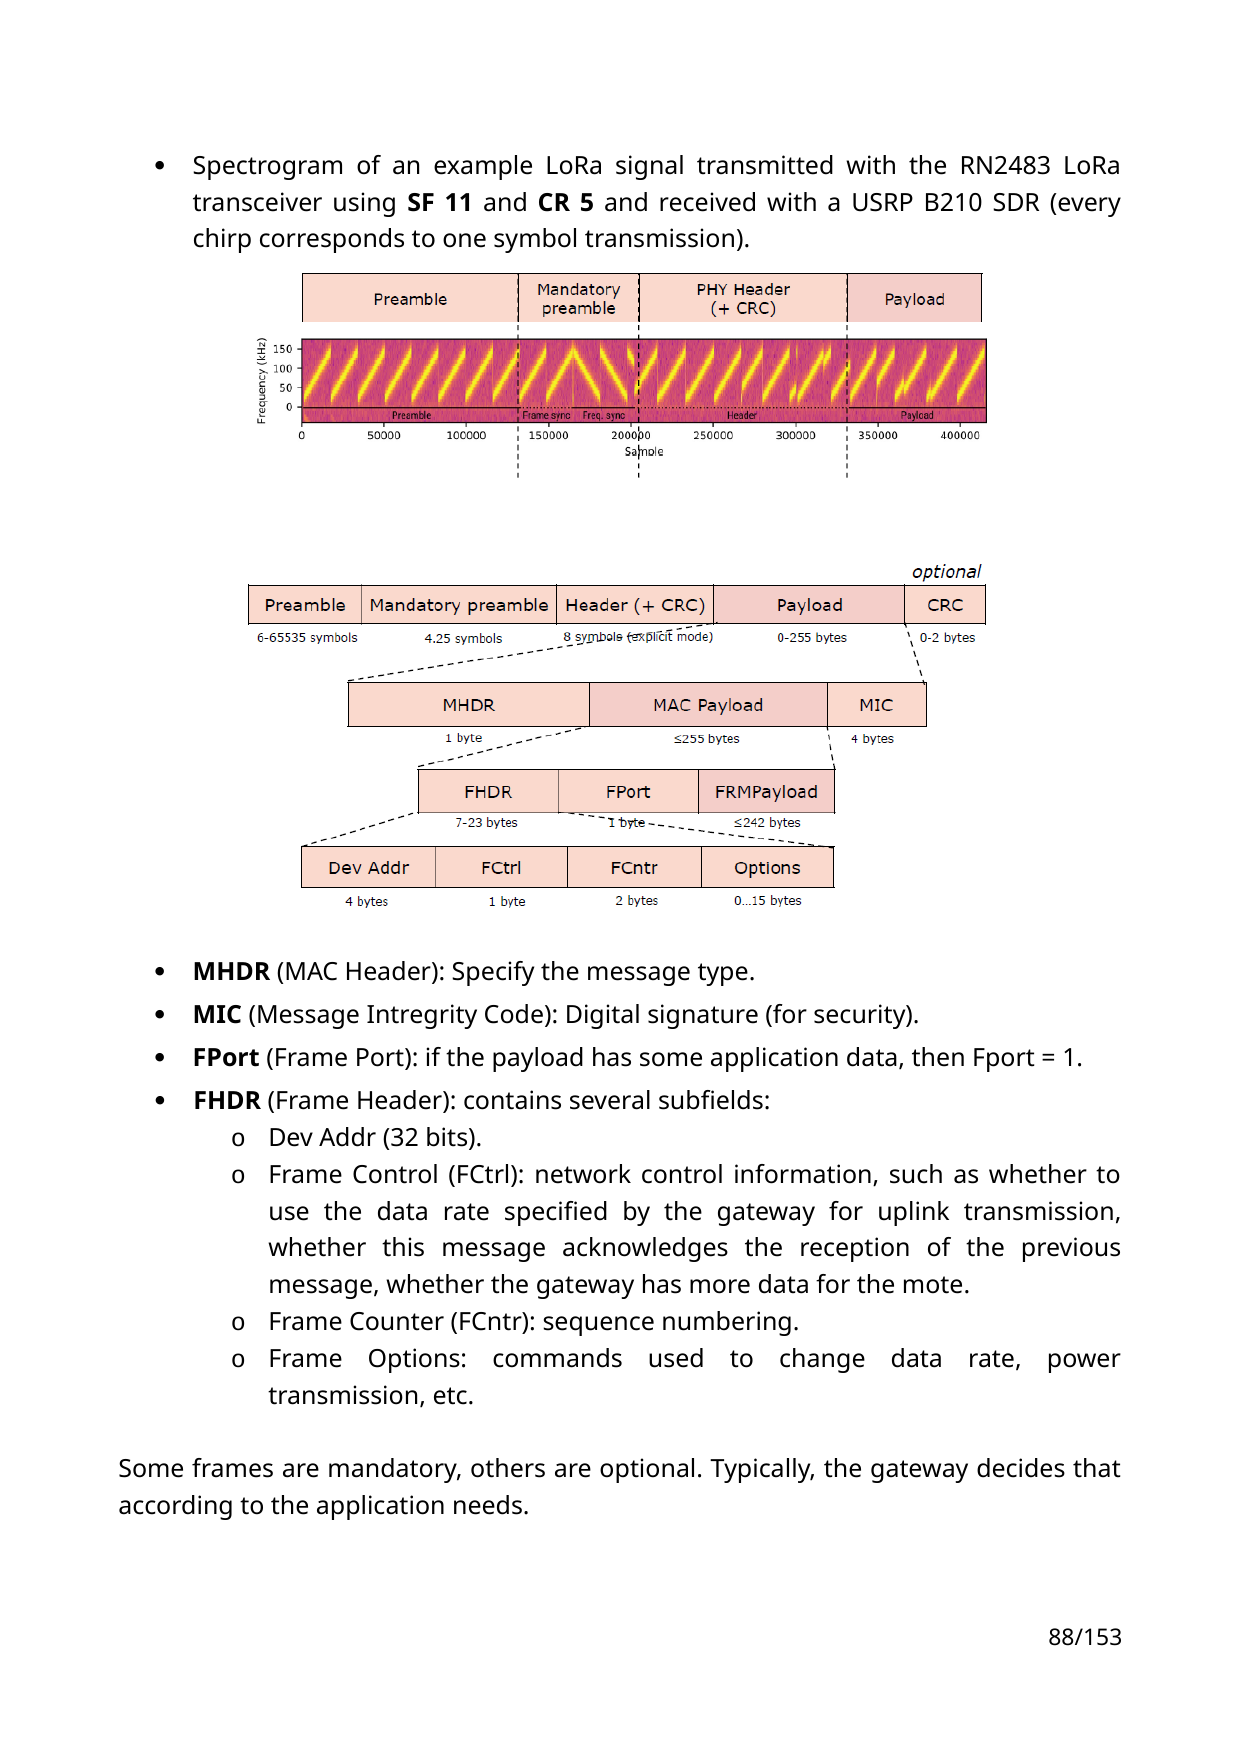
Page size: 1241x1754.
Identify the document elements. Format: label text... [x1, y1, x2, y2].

picture [241, 257, 1000, 481]
list Frame Control (FCtrl): network control information, such as whether to use the data rate specified by the gateway for uplink transmission, whether this message acknowledges the reception of the previous message, whether the gateway has more data for the mote. [231, 1156, 1122, 1301]
picture [238, 556, 1002, 915]
list FPort (Frame Port): if the payload has some application data, then Fport = 1. [155, 1039, 1122, 1073]
list Spectrogram of an example LoRa signal transmitted with the RN2483 LoRa transceiver using SF 11 and CR 5 and received with a USRP B210 SDR (every chirp corresponds to one symbol transmission). [155, 148, 1122, 255]
list FHDR (Frame Header): contains several subfields: [156, 1082, 1122, 1117]
list MHDR (MAC Header): Specify the message type. [155, 953, 1122, 987]
list Dev Addr (32 bits). [231, 1119, 1122, 1153]
list MIC (Message Intregrity Code): Digital signature (for security). [155, 996, 1122, 1031]
list Frame Counter (FCntr): sequence numbering. [231, 1303, 1122, 1338]
list Frame Options: commands used to change data rate, power transmission, etc. [231, 1341, 1122, 1412]
text Some frames are mandatory, others are optional. Typically, the gateway decides that according to the application needs. [118, 1451, 1122, 1522]
